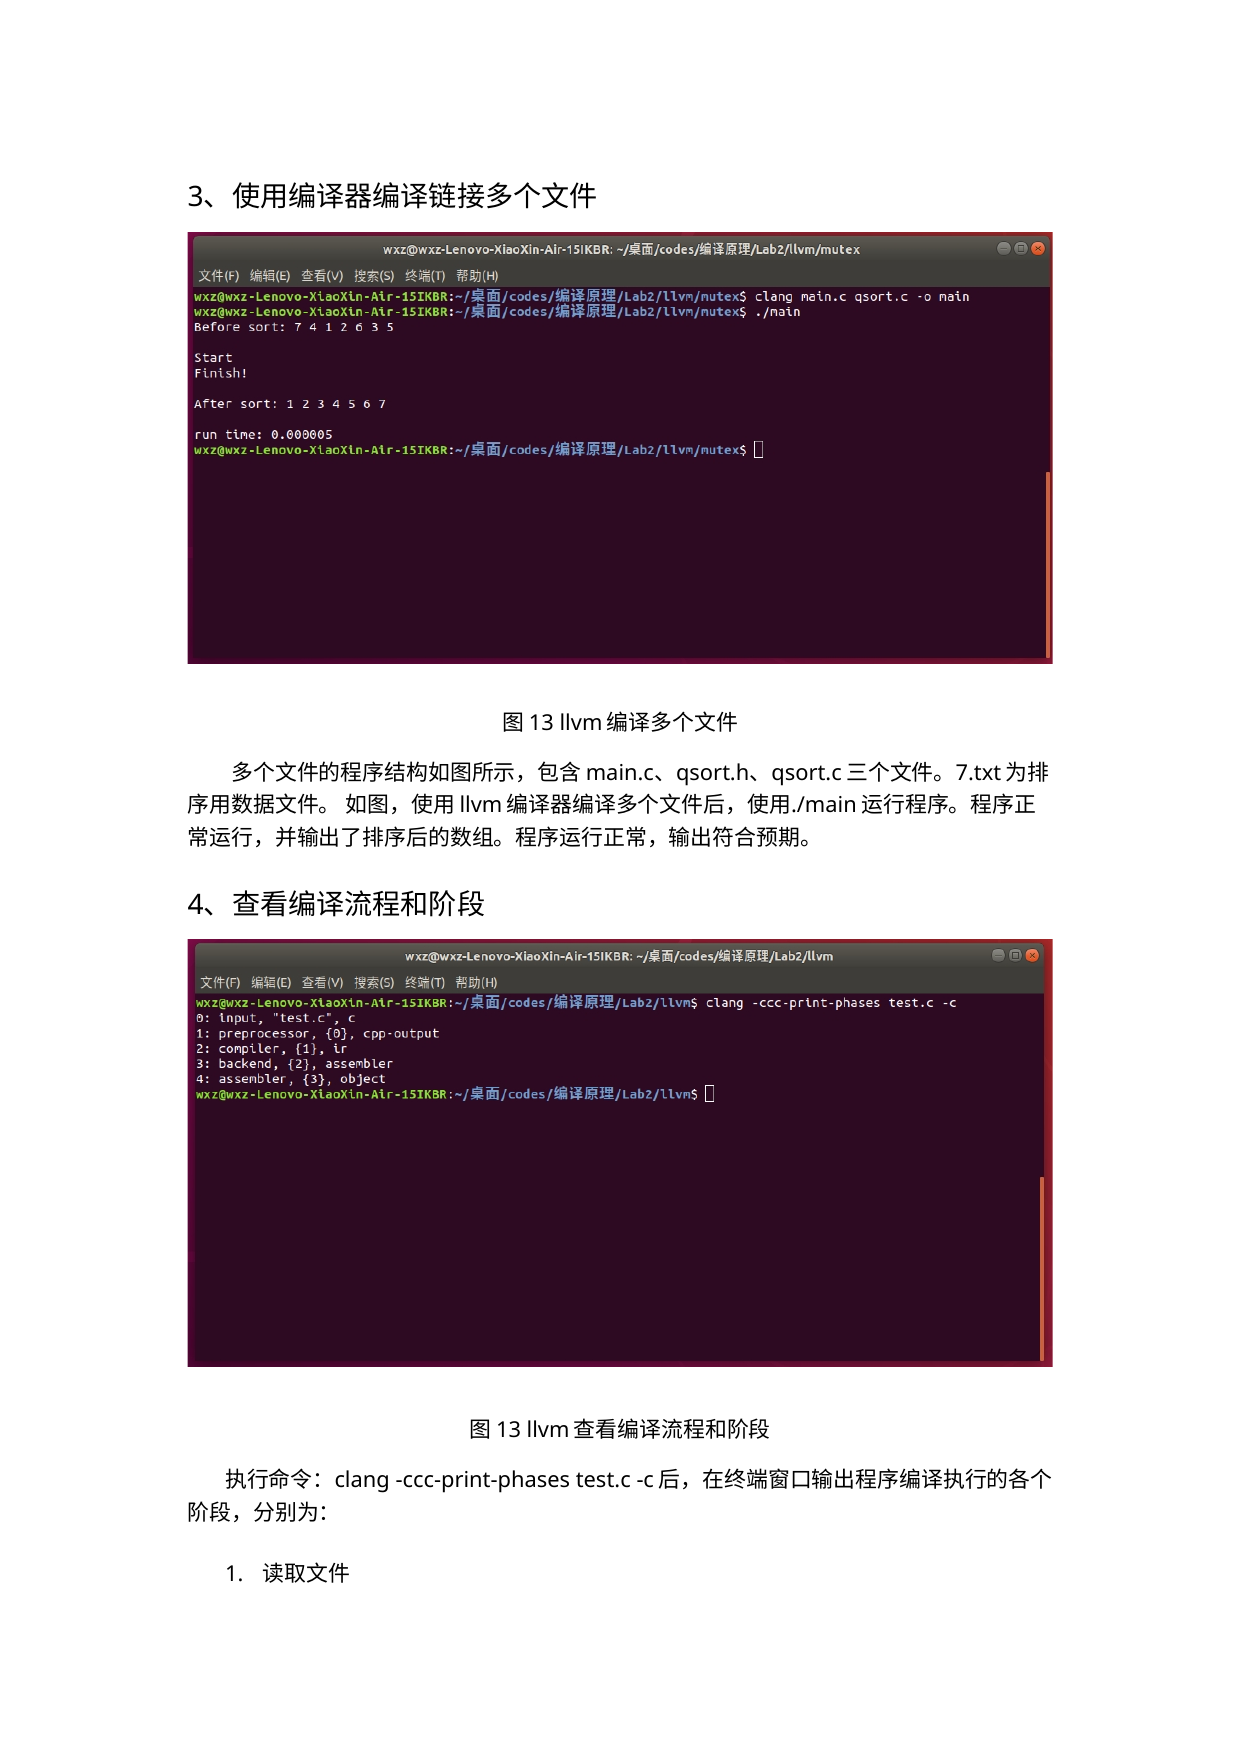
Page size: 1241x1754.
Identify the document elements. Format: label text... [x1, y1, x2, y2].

list 读取文件 [225, 1556, 1053, 1589]
text 多个文件的程序结构如图所示，包含main.c、qsort.h、qsort.c三个文件。7.txt为排序用数据文件。 如图，使用llvm编译器编译多个文件后，使用./main运行程序。程序正常运行，并输出了排序后的数组。程序运行正常，输出符合预期。 [187, 754, 1053, 852]
picture [187, 939, 1053, 1367]
text 执行命令：clang -ccc-print-phases test.c -c后，在终端窗口输出程序编译执行的各个阶段，分别为： [187, 1462, 1053, 1527]
text 3、使用编译器编译链接多个文件 [187, 162, 1053, 227]
text 图13 llvm编译多个文件 [187, 704, 1053, 737]
text 4、查看编译流程和阶段 [187, 869, 1053, 934]
text 图13 llvm查看编译流程和阶段 [187, 1412, 1053, 1444]
picture [187, 232, 1053, 664]
